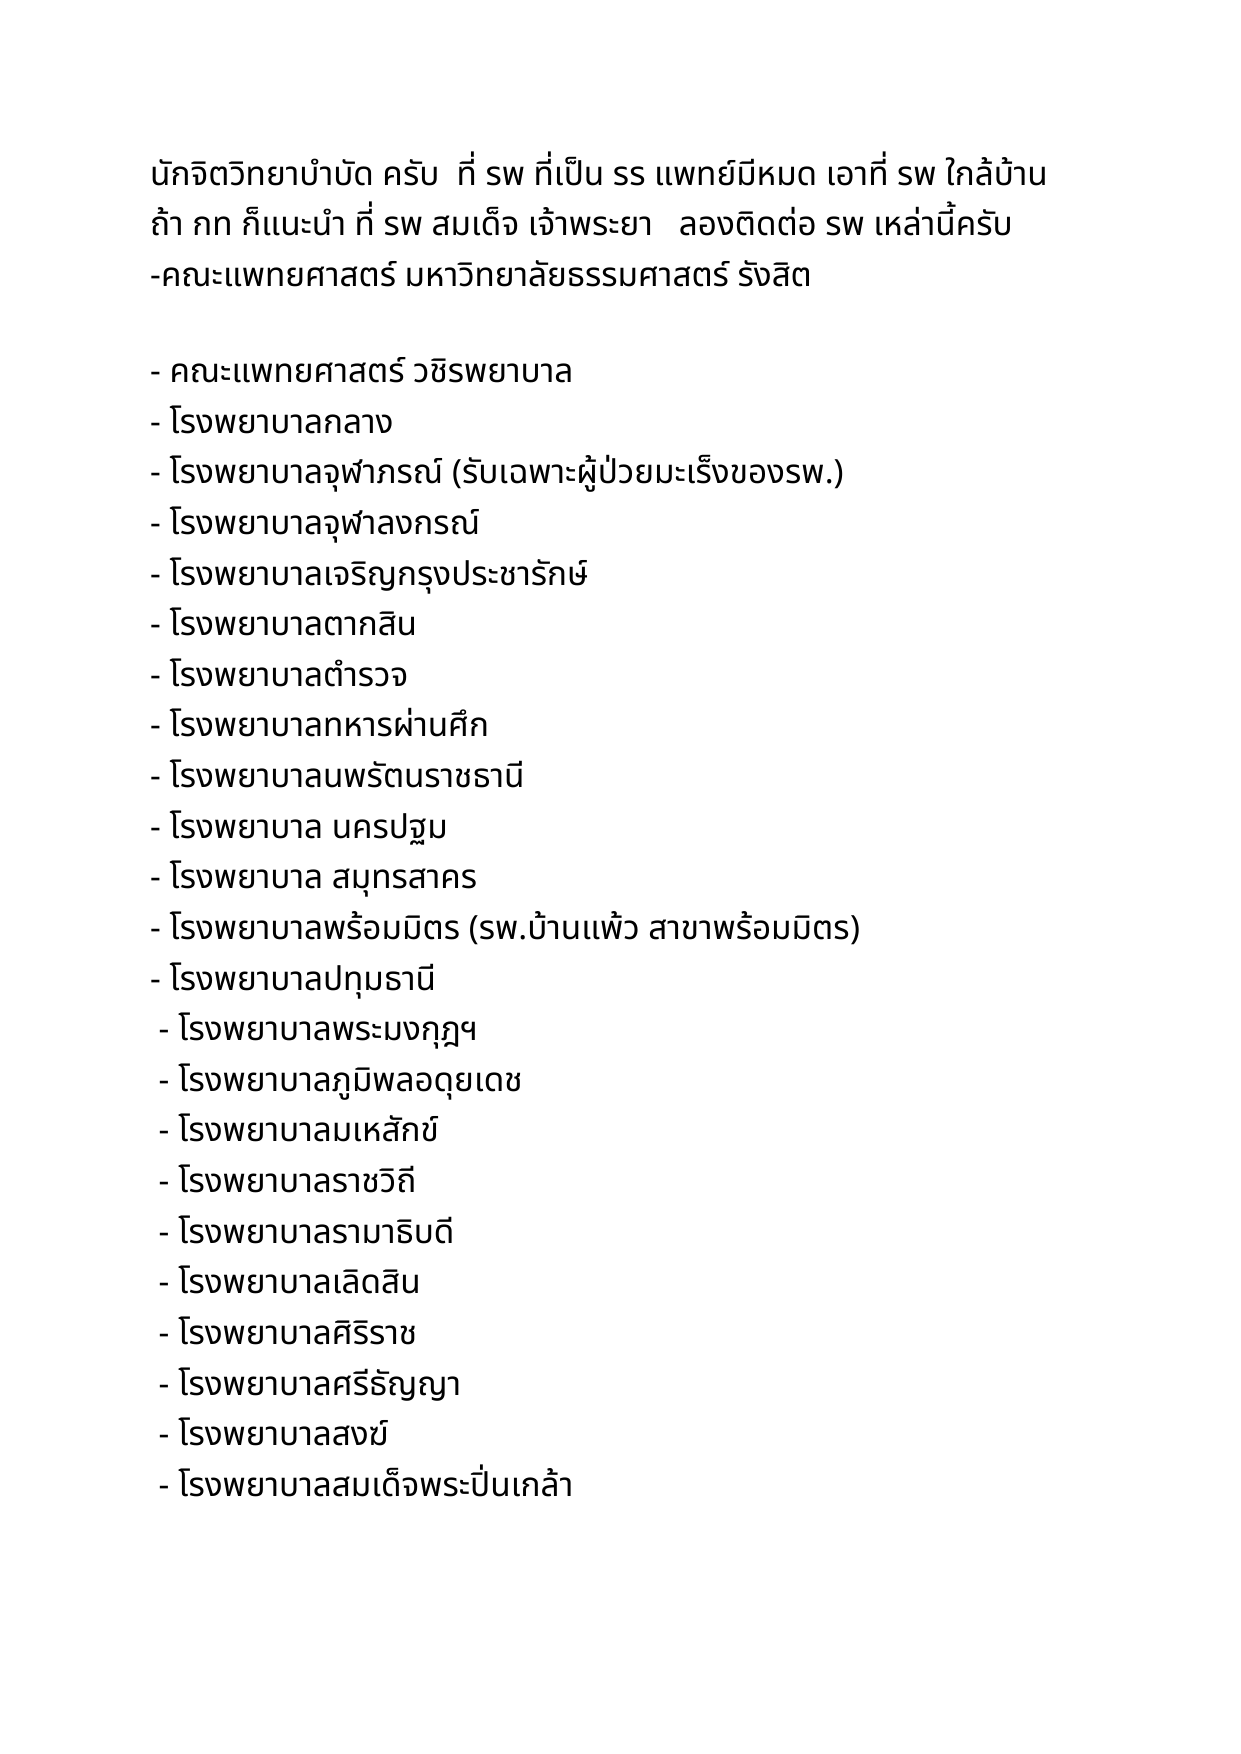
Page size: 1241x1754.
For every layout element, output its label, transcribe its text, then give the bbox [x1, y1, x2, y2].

text - โรงพยาบาลภูมิพลอดุยเดช [150, 1056, 1090, 1106]
text - โรงพยาบาลทหารผ่านศึก [150, 701, 1090, 752]
text - โรงพยาบาลตำรวจ [150, 651, 1090, 701]
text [150, 150, 1090, 251]
text - คณะแพทยศาสตร์ วชิรพยาบาล [150, 347, 1090, 397]
text - โรงพยาบาลกลาง [150, 397, 1090, 448]
text - โรงพยาบาลศรีธัญญา [150, 1359, 1090, 1410]
text - โรงพยาบาลปทุมธานี [150, 954, 1090, 1005]
text - โรงพยาบาลจุฬาลงกรณ์ [150, 499, 1090, 549]
text - โรงพยาบาลพระมงกุฎฯ [150, 1005, 1090, 1056]
text - โรงพยาบาลสงฆ์ [150, 1410, 1090, 1461]
text - โรงพยาบาลนพรัตนราชธานี [150, 752, 1090, 802]
text - โรงพยาบาลสมเด็จพระปิ่นเกล้า [150, 1461, 1090, 1511]
text -คณะแพทยศาสตร์ มหาวิทยาลัยธรรมศาสตร์ รังสิต [150, 251, 1090, 301]
text - โรงพยาบาลเลิดสิน [150, 1258, 1090, 1309]
text - โรงพยาบาลตากสิน [150, 600, 1090, 651]
text - โรงพยาบาลมเหสักข์ [150, 1106, 1090, 1157]
text - โรงพยาบาลศิริราช [150, 1309, 1090, 1359]
text - โรงพยาบาลจุฬาภรณ์ (รับเฉพาะผู้ป่วยมะเร็งของรพ.) [150, 448, 1090, 499]
text - โรงพยาบาลพร้อมมิตร (รพ.บ้านแพ้ว สาขาพร้อมมิตร) [150, 904, 1090, 954]
text - โรงพยาบาลเจริญกรุงประชารักษ์ [150, 549, 1090, 600]
text - โรงพยาบาล นครปฐม [150, 802, 1090, 853]
text - โรงพยาบาลรามาธิบดี [150, 1207, 1090, 1258]
text - โรงพยาบาลราชวิถี [150, 1157, 1090, 1207]
text - โรงพยาบาล สมุทรสาคร [150, 853, 1090, 904]
